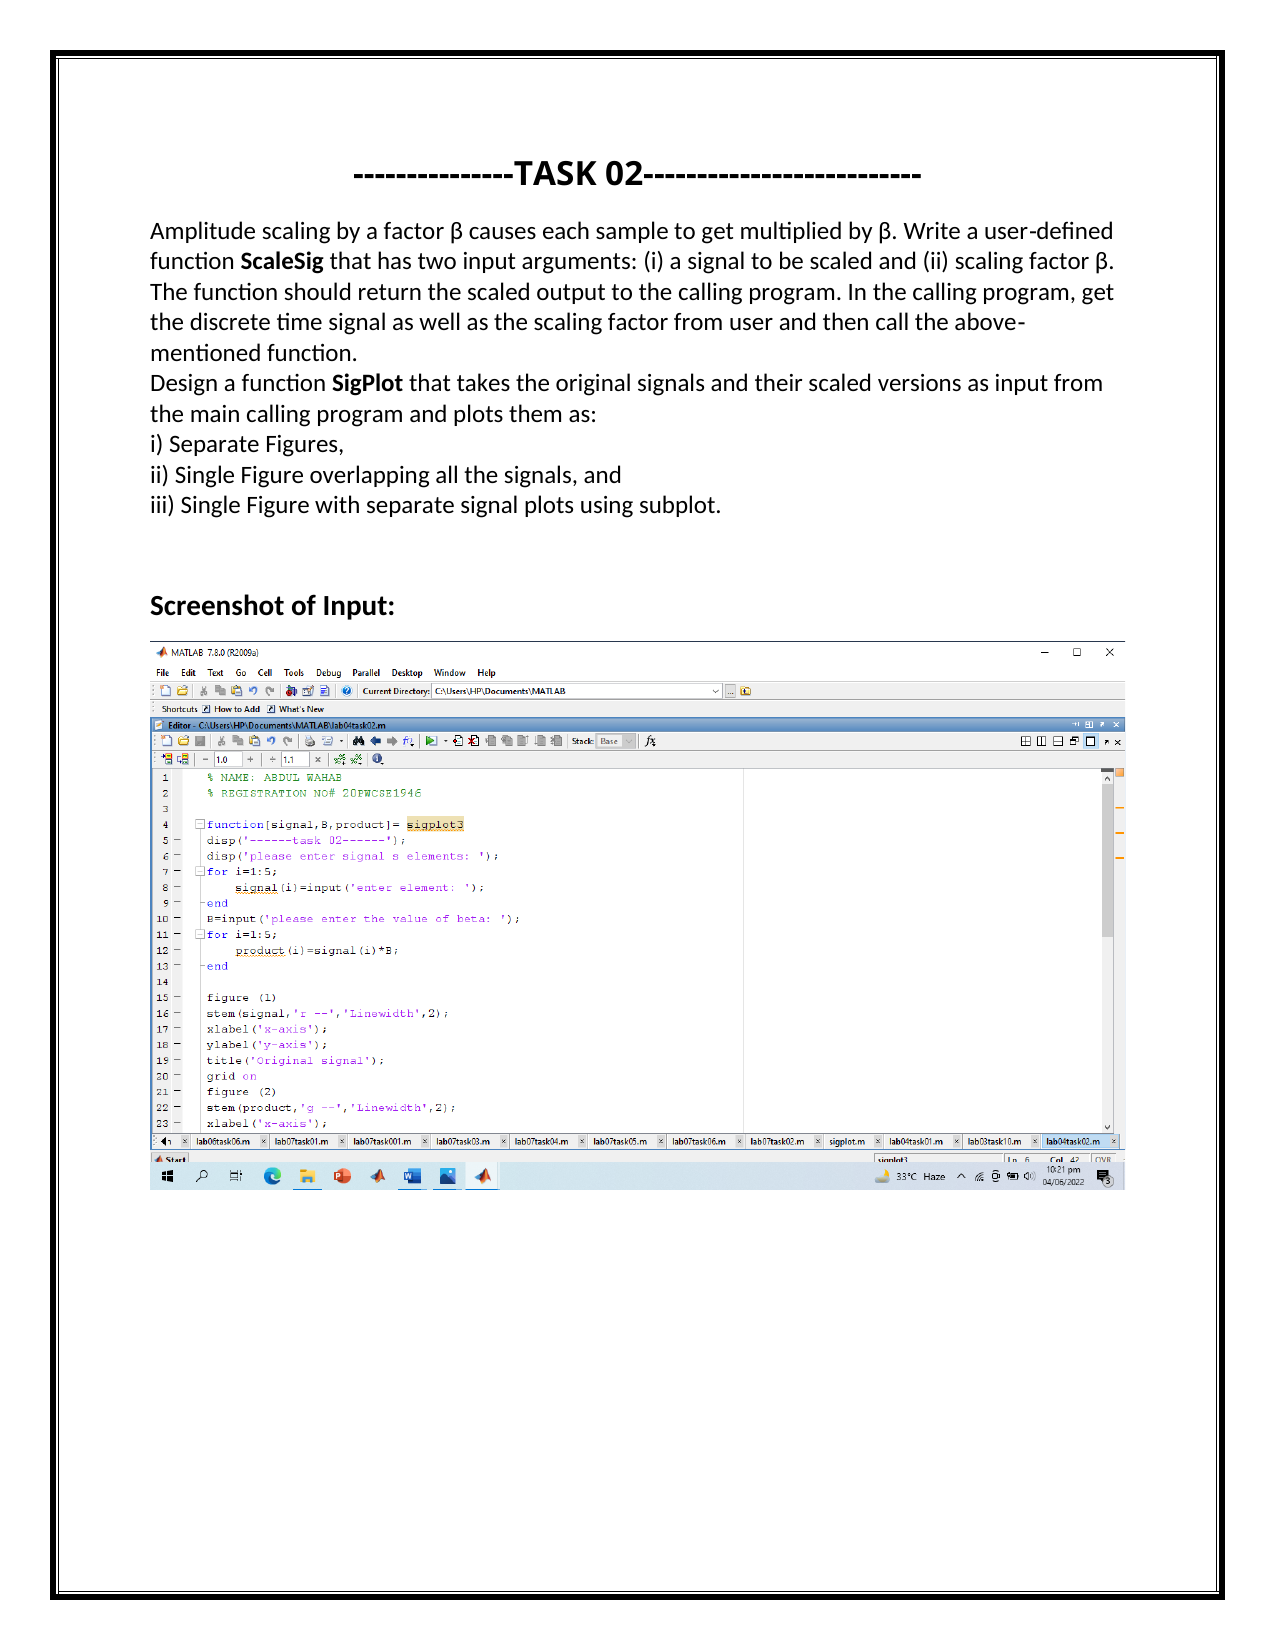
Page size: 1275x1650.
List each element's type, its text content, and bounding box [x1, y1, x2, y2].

picture [150, 641, 1125, 1190]
text Design a function SigPlot that takes the original signals and their scaled versions as input from the main calling program and plots them as: [150, 367, 1125, 428]
text iii) Single Figure with separate signal plots using subplot. [150, 489, 1125, 520]
text Amplitude scaling by a factor β causes each sample to get multiplied by β. Write a user‐defined function ScaleSig that has two input arguments: (i) a signal to be scaled and (ii) scaling factor β. The function should return the scaled output to the calling program. In the calling program, get the discrete time signal as well as the scaling factor from user and then call the above‐mentioned function. [150, 215, 1125, 367]
text ---------------TASK 02-------------------------- [150, 150, 1125, 195]
text i) Separate Figures, [150, 428, 1125, 459]
text ii) Single Figure overlapping all the signals, and [150, 459, 1125, 489]
text Screenshot of Input: [150, 587, 1125, 623]
